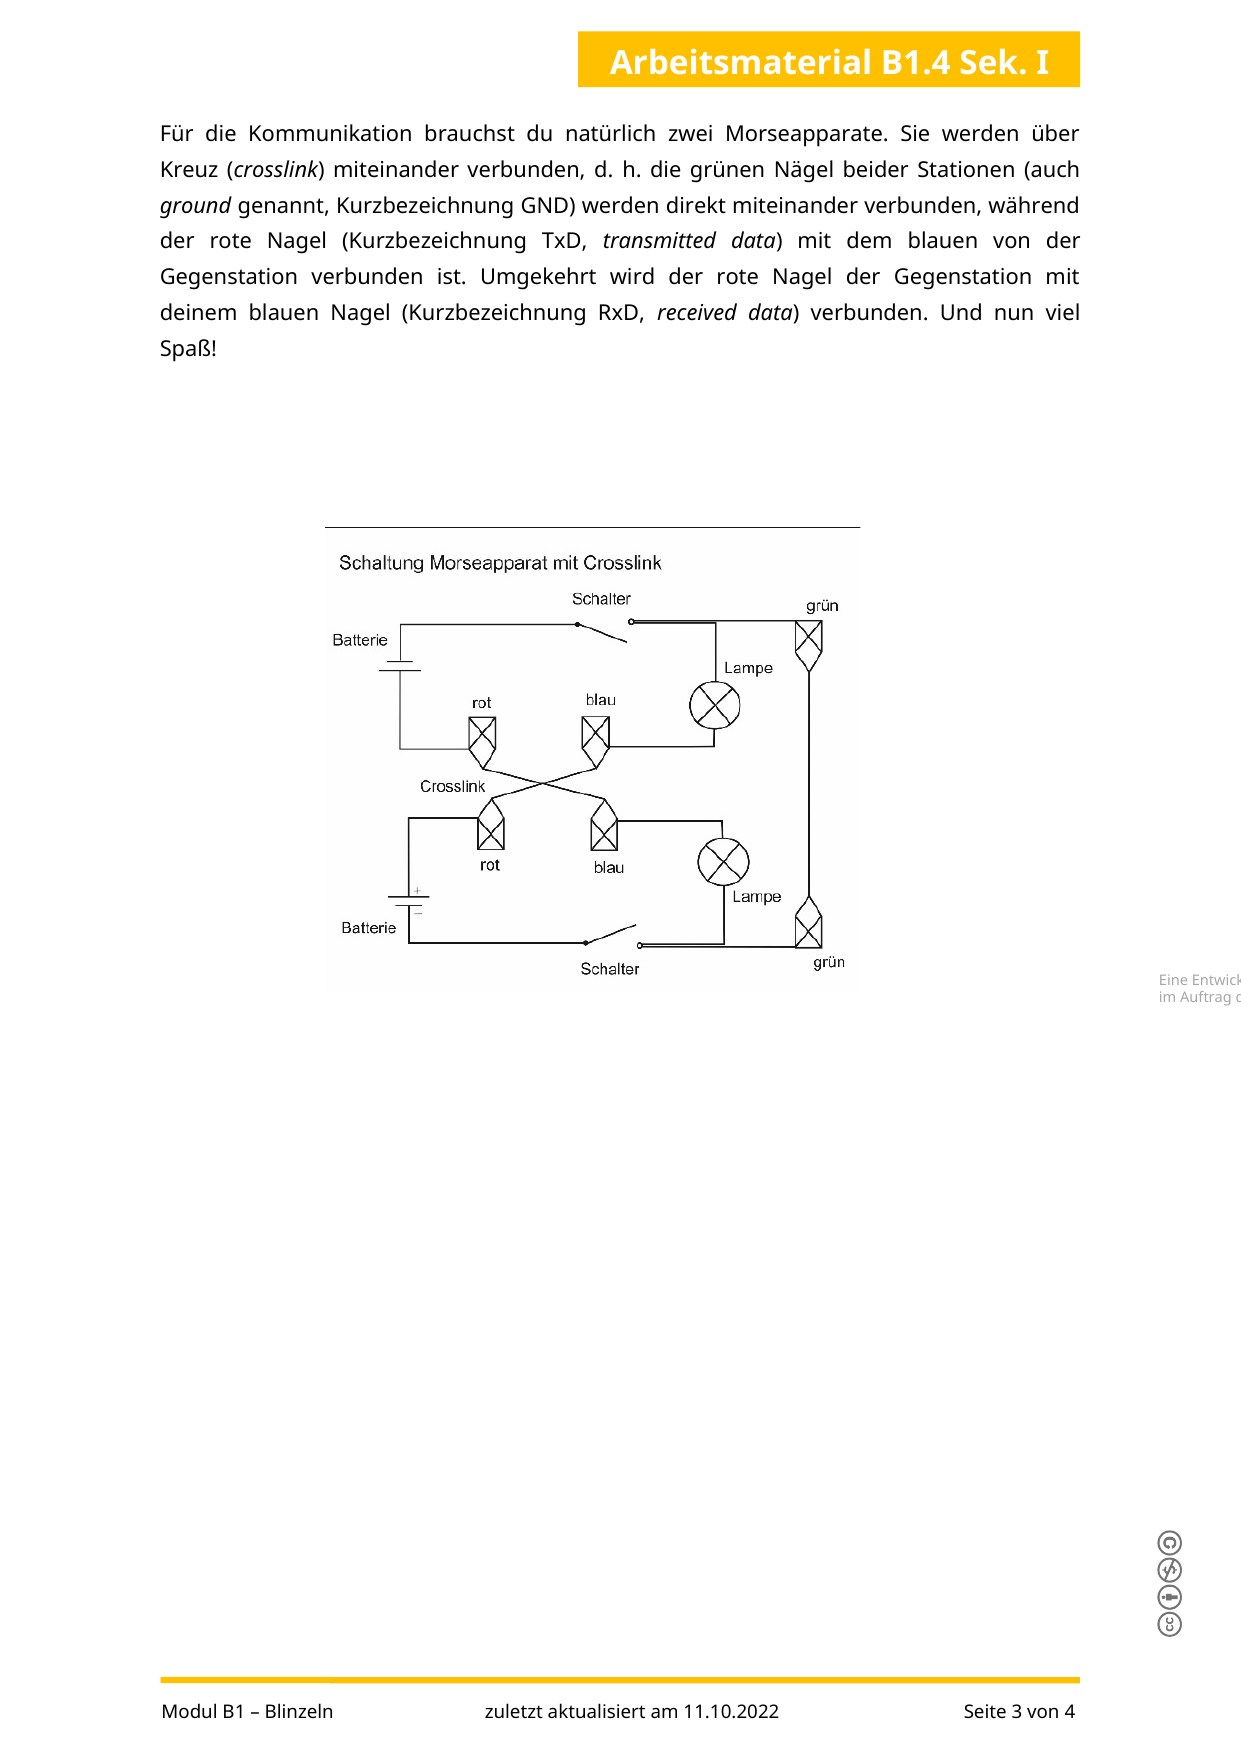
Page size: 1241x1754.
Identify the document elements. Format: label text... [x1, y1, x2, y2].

text Für die Kommunikation brauchst du natürlich zwei Morseapparate. Sie werden über Kreuz (crosslink) miteinander verbunden, d. h. die grünen Nägel beider Stationen (auch ground genannt, Kurzbezeichnung GND) werden direkt miteinander verbunden, während der rote Nagel (Kurzbezeichnung TxD, transmitted data) mit dem blauen von der Gegenstation verbunden ist. Umgekehrt wird der rote Nagel der Gegenstation mit deinem blauen Nagel (Kurzbezeichnung RxD, received data) verbunden. Und nun viel Spaß! [159, 118, 1081, 362]
picture [322, 527, 861, 991]
